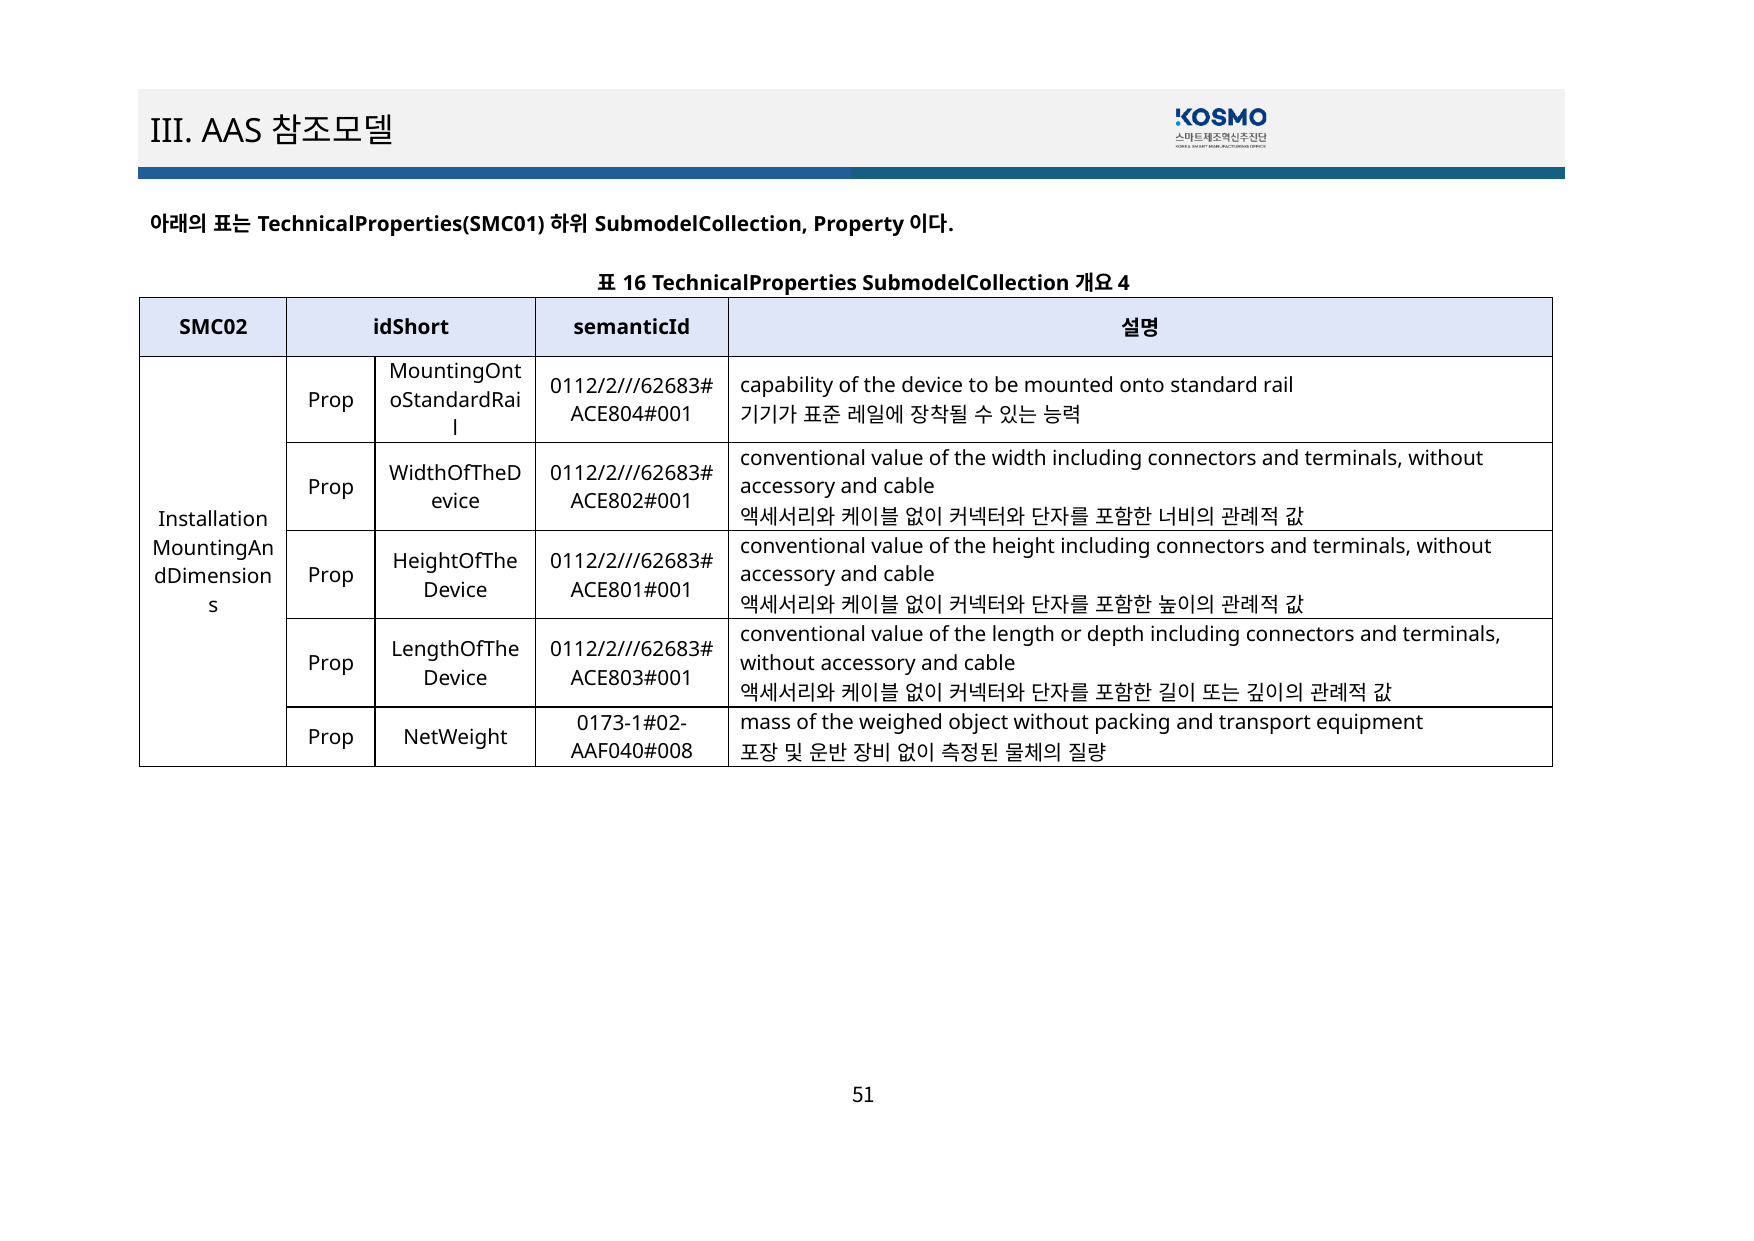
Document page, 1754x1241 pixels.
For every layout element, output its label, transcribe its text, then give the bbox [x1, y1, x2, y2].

table_cell HeightOfTheDevice [376, 531, 535, 618]
table_cell Prop [287, 357, 374, 442]
table_cell 0112/2///62683#ACE801#001 [536, 531, 728, 618]
table_header semanticId [536, 298, 728, 356]
table_cell InstallationMountingAndDimensions [140, 357, 286, 766]
table_cell WidthOfTheDevice [376, 443, 535, 530]
table_cell conventional value of the height including connectors and terminals, without accessory and cable 액세서리와 케이블 없이 커넥터와 단자를 포함한 높이의 관례적 값 [729, 531, 1552, 618]
table_header SMC02 [140, 298, 286, 356]
table_cell Prop [287, 443, 374, 530]
table_cell Prop [287, 619, 374, 706]
table_header idShort [287, 298, 535, 356]
table_cell 0173-1#02-AAF040#008 [536, 708, 728, 766]
table_cell 0112/2///62683#ACE804#001 [536, 357, 728, 442]
table_cell capability of the device to be mounted onto standard rail 기기가 표준 레일에 장착될 수 있는 능력 [729, 357, 1552, 442]
table_cell LengthOfTheDevice [376, 619, 535, 706]
table_cell Prop [287, 708, 374, 766]
table_cell conventional value of the length or depth including connectors and terminals, without accessory and cable 액세서리와 케이블 없이 커넥터와 단자를 포함한 길이 또는 깊이의 관례적 값 [729, 619, 1552, 706]
table_cell mass of the weighed object without packing and transport equipment 포장 및 운반 장비 없이 측정된 물체의 질량 [729, 708, 1552, 766]
table_header 설명 [729, 298, 1552, 356]
picture [1175, 108, 1267, 148]
table_cell 0112/2///62683#ACE802#001 [536, 443, 728, 530]
table_cell conventional value of the width including connectors and terminals, without accessory and cable 액세서리와 케이블 없이 커넥터와 단자를 포함한 너비의 관례적 값 [729, 443, 1552, 530]
table_cell NetWeight [376, 708, 535, 766]
table_cell MountingOntoStandardRail [376, 357, 535, 442]
table_cell Prop [287, 531, 374, 618]
table_cell 0112/2///62683#ACE803#001 [536, 619, 728, 706]
text 아래의 표는 TechnicalProperties(SMC01) 하위 SubmodelCollection, Property 이다. [150, 207, 1577, 238]
